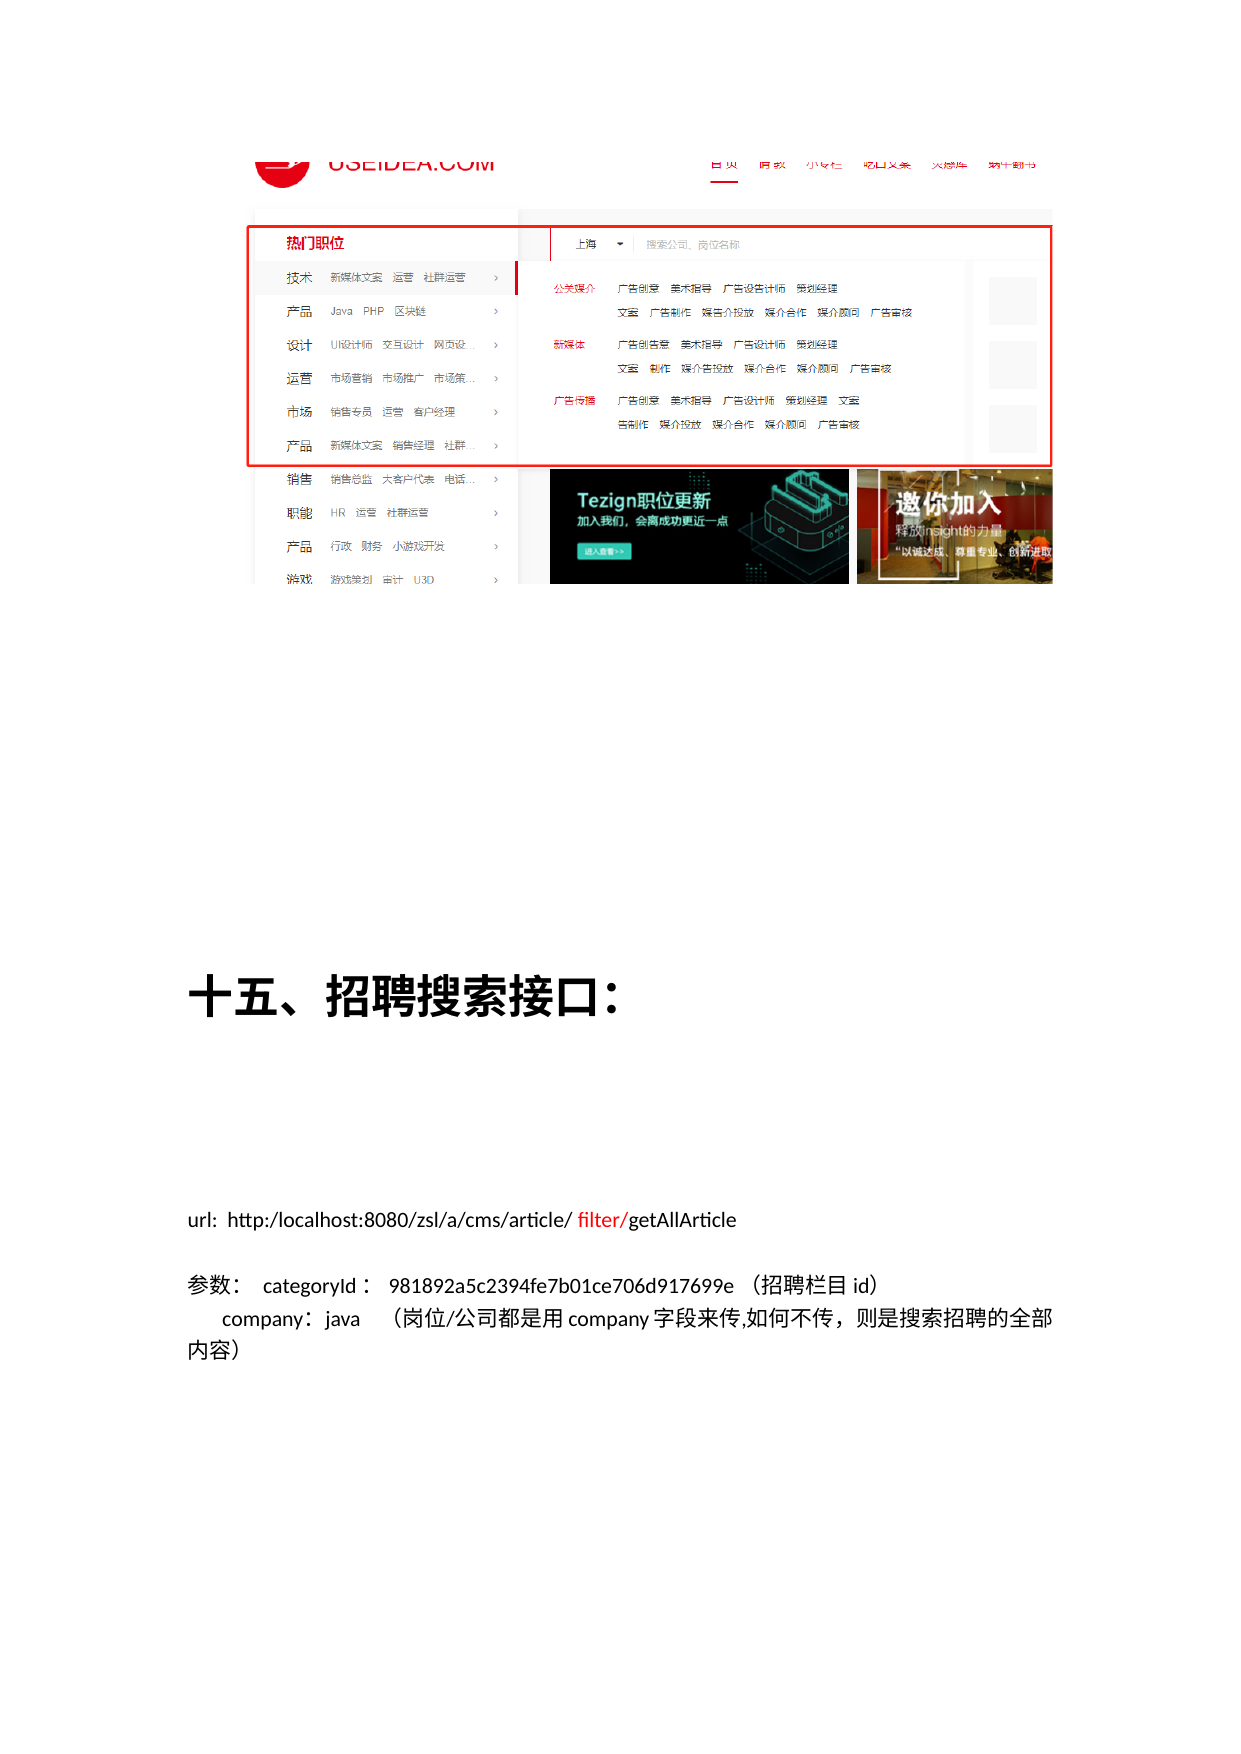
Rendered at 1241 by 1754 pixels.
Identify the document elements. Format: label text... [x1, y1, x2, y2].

text company：java （岗位/公司都是用company字段来传,如何不传，则是搜索招聘的全部内容） [187, 1300, 1053, 1365]
text 参数： categoryId ： 981892a5c2394fe7b01ce706d917699e （招聘栏目id） [187, 1268, 1053, 1300]
picture [187, 162, 1053, 584]
subtitle 十五、招聘搜索接口： [187, 945, 1053, 1042]
text url: http:/localhost:8080/zsl/a/cms/article/ filter/getAllArticle [187, 1203, 1053, 1235]
